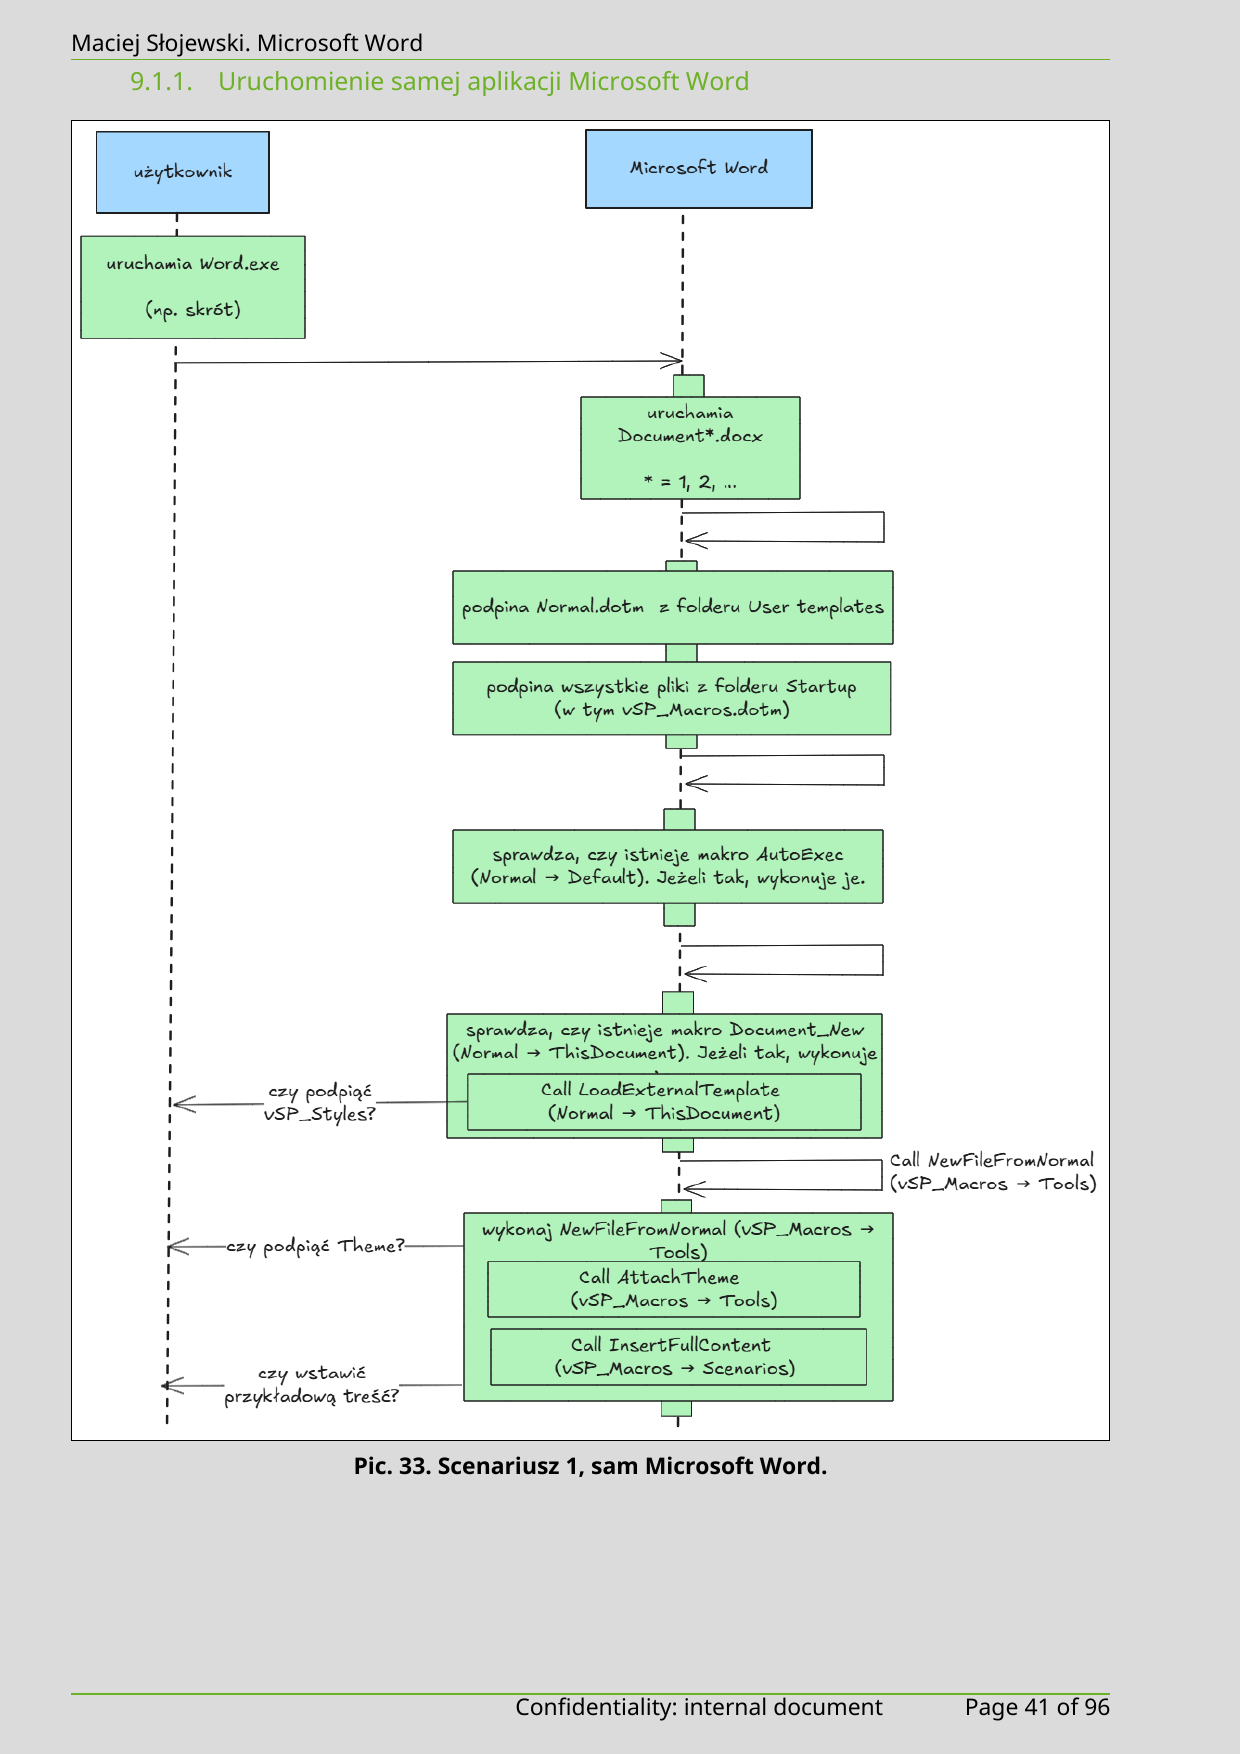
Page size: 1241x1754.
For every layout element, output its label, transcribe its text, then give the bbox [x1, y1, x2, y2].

text Pic. 33. Scenariusz 1, sam Microsoft Word. [source: 20250715_MicrosoftWordScenario1.excalidraw] [71, 1456, 1110, 1479]
picture [72, 121, 1109, 1440]
subtitle Uruchomienie samej aplikacji Microsoft Word [130, 71, 1110, 96]
